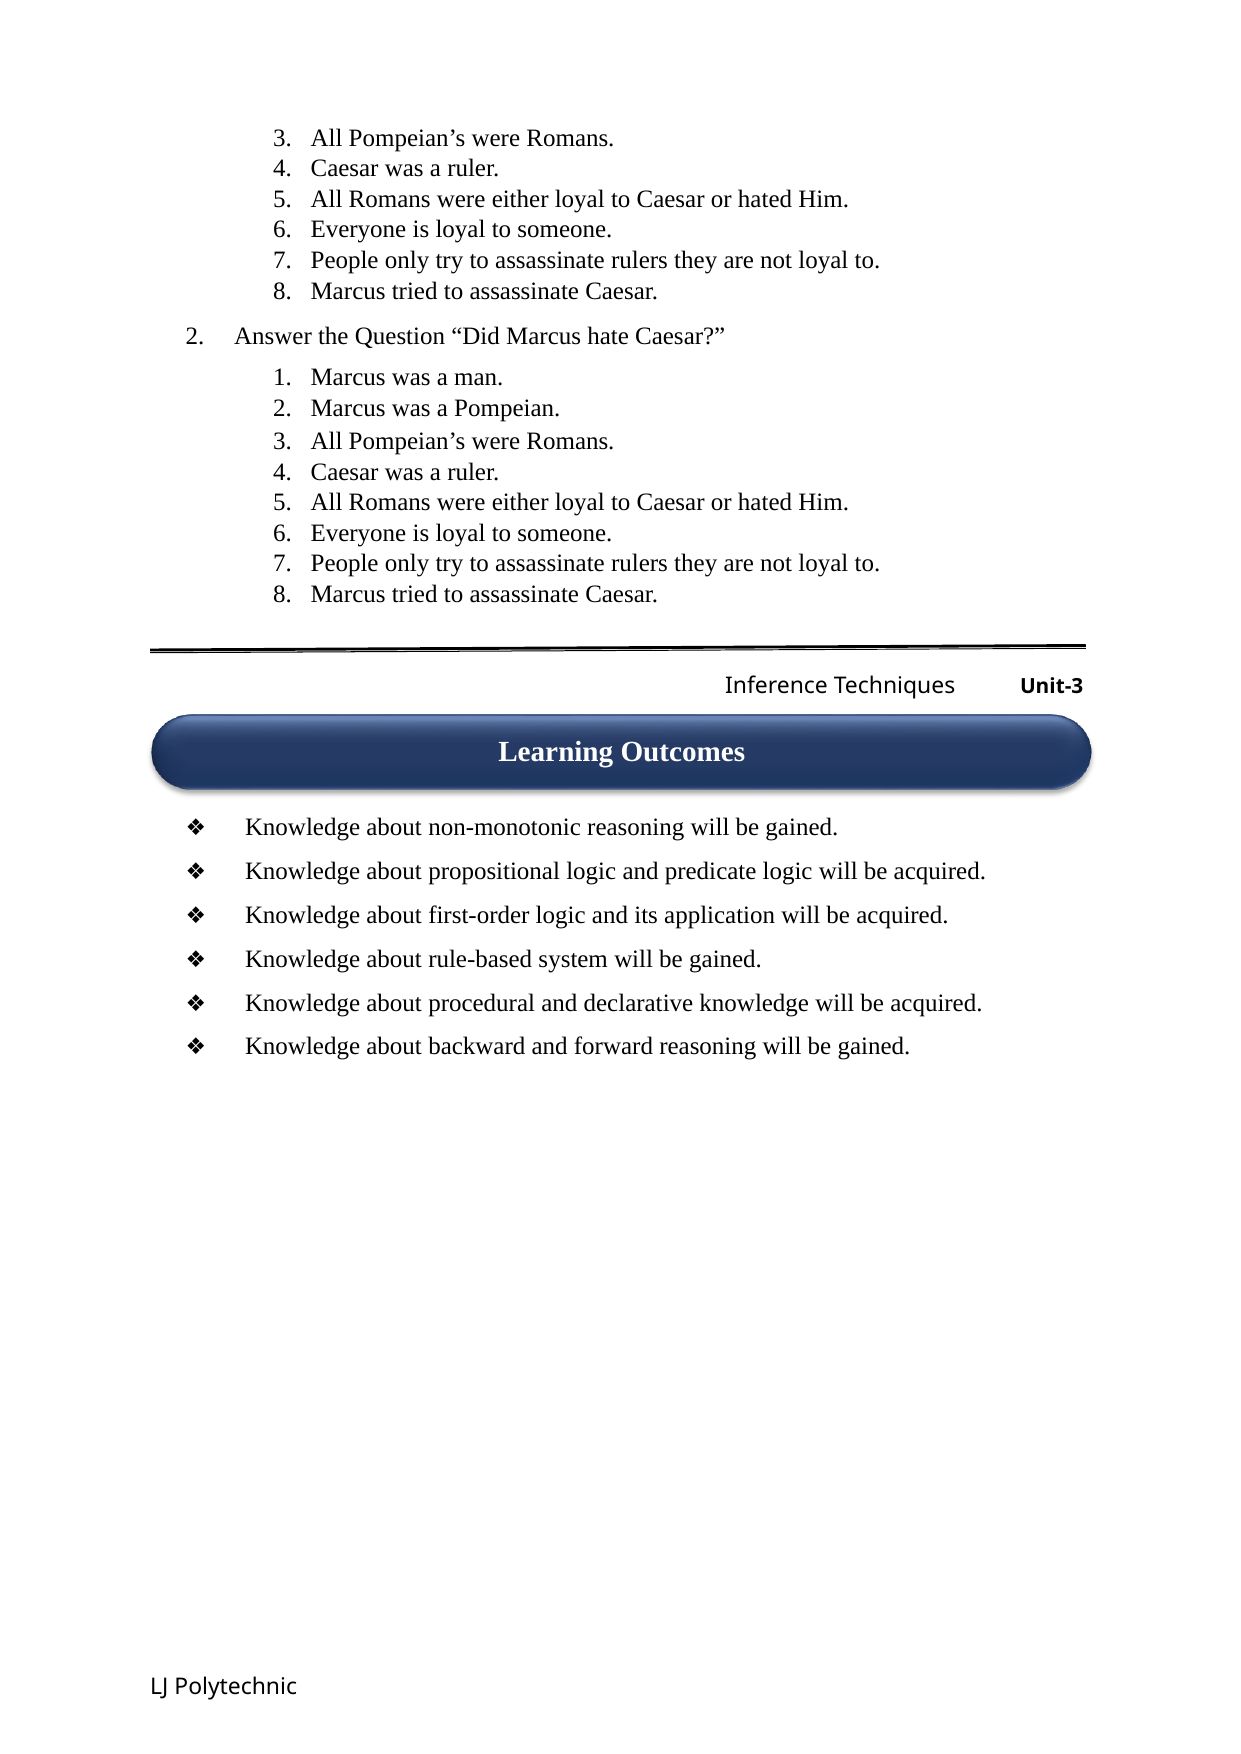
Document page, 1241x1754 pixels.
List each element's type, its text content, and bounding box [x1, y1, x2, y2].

list Knowledge about procedural and declarative knowledge will be acquired. [185, 986, 1083, 1018]
list People only try to assassinate rulers they are not loyal to. [273, 245, 1083, 274]
list Knowledge about rule-based system will be gained. [185, 943, 1083, 974]
list Answer the Question “Did Marcus hate Caesar?” [185, 321, 1083, 350]
list Marcus tried to assassinate Caesar. [273, 276, 1083, 304]
list Marcus was a Pompeian. [273, 393, 1083, 422]
list All Romans were either loyal to Caesar or hated Him. [273, 184, 1083, 213]
picture [143, 711, 1099, 801]
list Caesar was a ruler. [273, 153, 1083, 182]
list Caesar was a ruler. [273, 457, 1083, 485]
list Knowledge about propositional logic and predicate logic will be acquired. [185, 855, 1083, 886]
list Knowledge about backward and forward reasoning will be gained. [185, 1030, 1083, 1062]
list Knowledge about non-monotonic reasoning will be gained. [185, 811, 1083, 842]
list Marcus was a man. [273, 362, 1083, 391]
list People only try to assassinate rulers they are not loyal to. [273, 548, 1083, 577]
list Marcus tried to assassinate Caesar. [273, 579, 1083, 608]
text Inference Techniques Unit-3 [146, 669, 1083, 700]
list Knowledge about first-order logic and its application will be acquired. [185, 899, 1083, 930]
list All Pompeian’s were Romans. [273, 426, 1083, 455]
list All Pompeian’s were Romans. [273, 123, 1083, 151]
list All Romans were either loyal to Caesar or hated Him. [273, 487, 1083, 516]
list Everyone is loyal to someone. [273, 518, 1083, 547]
list Everyone is loyal to someone. [273, 214, 1083, 243]
